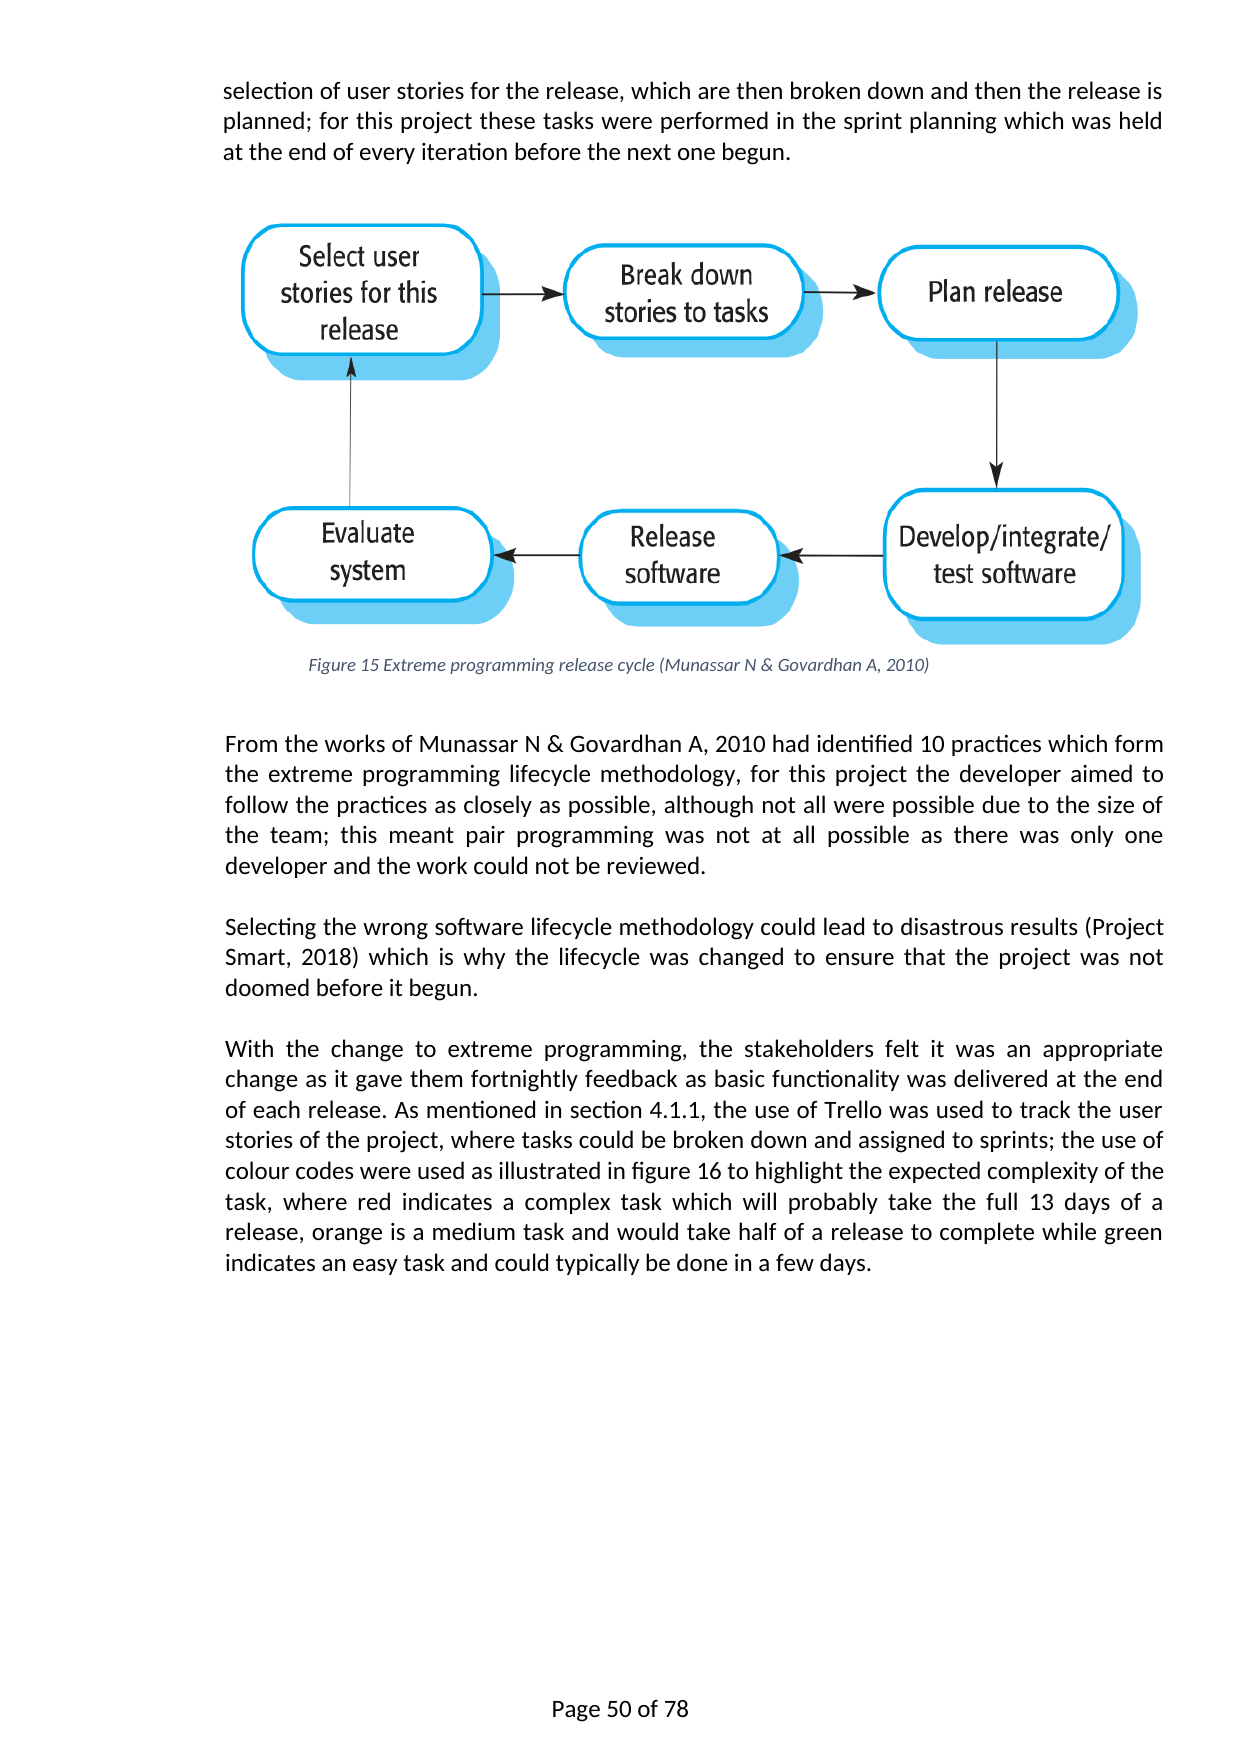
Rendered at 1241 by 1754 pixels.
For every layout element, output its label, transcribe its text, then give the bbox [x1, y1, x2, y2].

text Selecting the wrong software lifecycle methodology could lead to disastrous results (Project Smart, 2018) which is why the lifecycle was changed to ensure that the project was not doomed before it begun. [225, 911, 1165, 1003]
text From the works of Munassar N & Govardhan A, 2010 had identified 10 practices which form the extreme programming lifecycle methodology, for this project the developer aimed to follow the practices as closely as possible, although not all were possible due to the size of the team; this meant pair programming was not at all possible as there was only one developer and the work could not be reviewed. [225, 728, 1165, 881]
text Figure 15 Extreme programming release cycle (Munassar N & Govardhan A, 2010) [75, 654, 1165, 677]
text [223, 75, 1165, 167]
picture [225, 197, 1163, 654]
text With the change to extreme programming, the stakeholders felt it was an appropriate change as it gave them fortnightly feedback as basic functionality was delivered at the end of each release. As mentioned in section 4.1.1, the use of Trello was used to track the user stories of the project, where tasks could be broken down and assigned to sprints; the use of colour codes were used as illustrated in figure 16 to highlight the expected complexity of the task, where red indicates a complex task which will probably take the full 13 days of a release, orange is a medium task and would take half of a release to complete while green indicates an easy task and could typically be done in a few days. [225, 1033, 1165, 1277]
